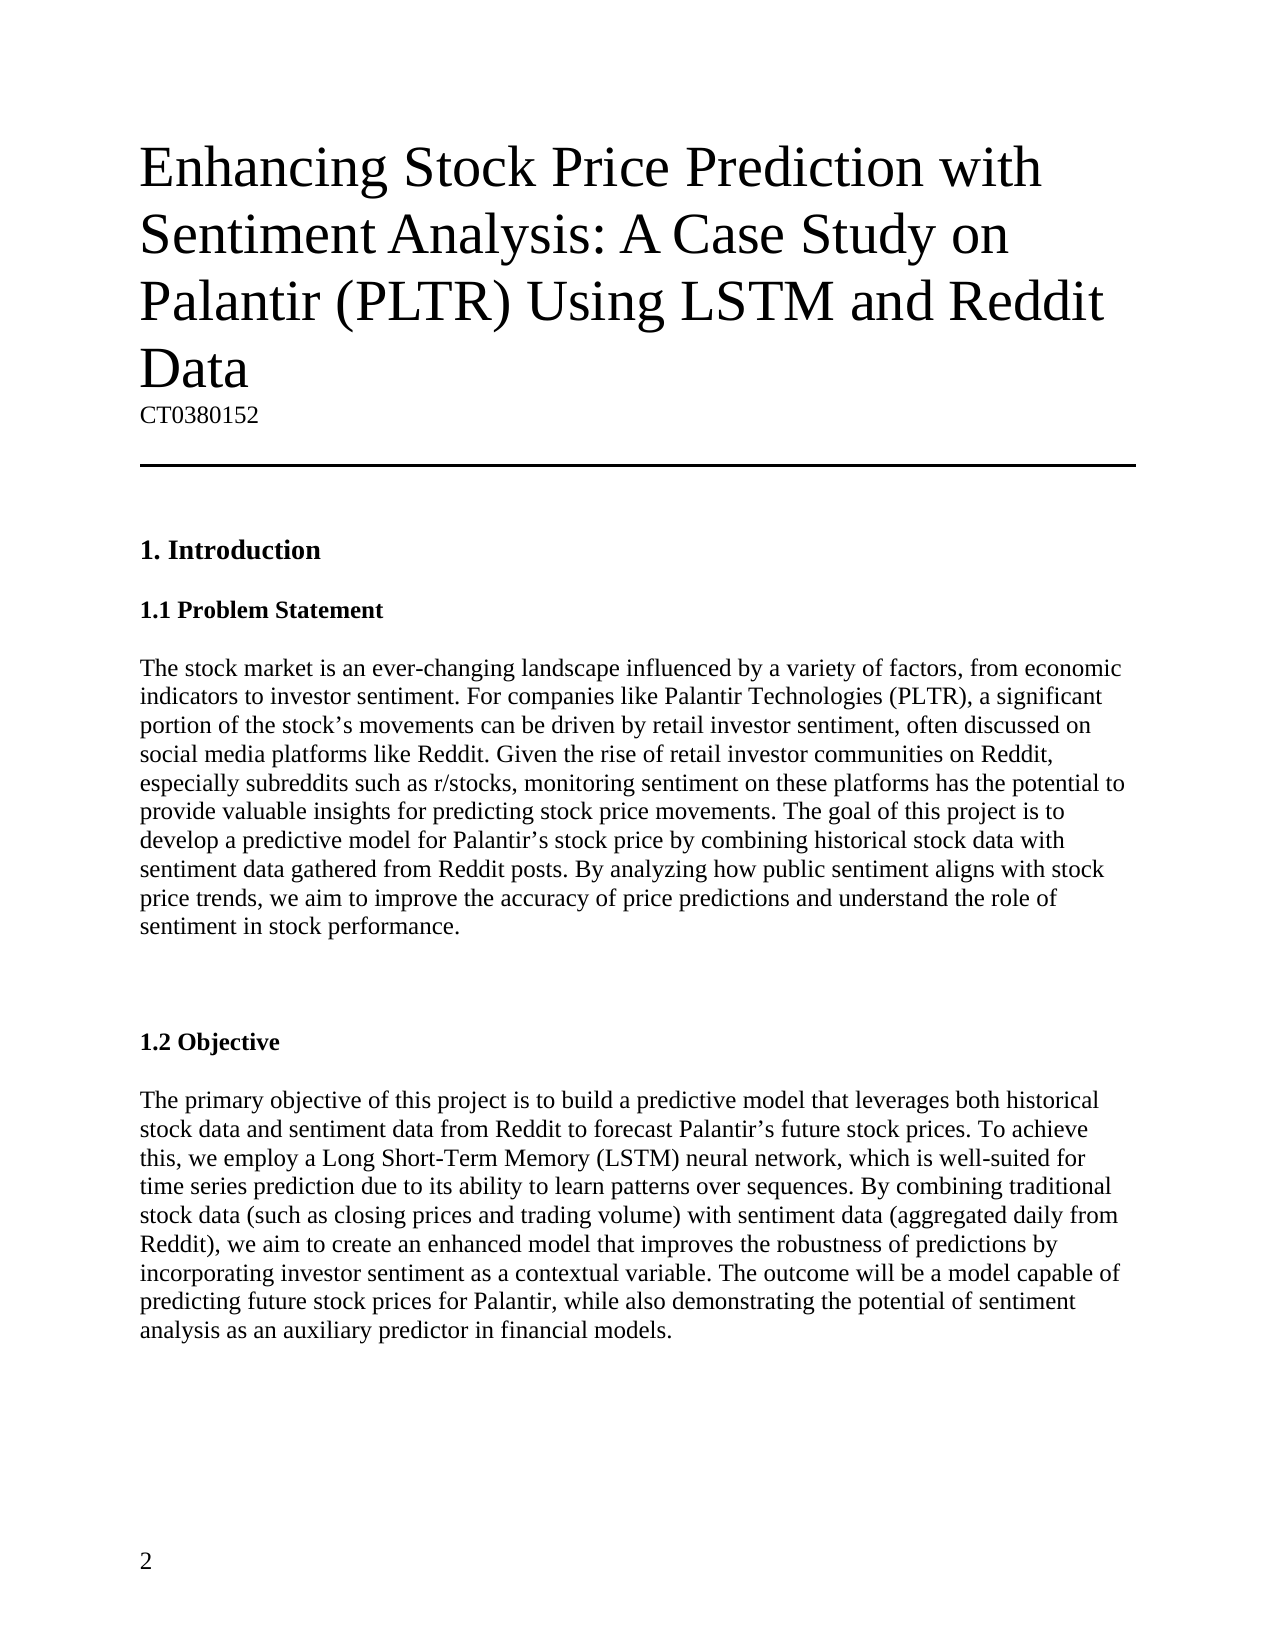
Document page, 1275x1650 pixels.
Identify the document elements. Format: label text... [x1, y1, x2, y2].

text 1.2 Objective [139, 1027, 1136, 1056]
title Enhancing Stock Price Prediction with Sentiment Analysis: A Case Study on Palantir (PLTR) Using LSTM and Reddit Data [139, 132, 1136, 400]
text The stock market is an ever-changing landscape influenced by a variety of factors, from economic indicators to investor sentiment. For companies like Palantir Technologies (PLTR), a significant portion of the stock’s movements can be driven by retail investor sentiment, often discussed on social media platforms like Reddit. Given the rise of retail investor communities on Reddit, especially subreddits such as r/stocks, monitoring sentiment on these platforms has the potential to provide valuable insights for predicting stock price movements. The goal of this project is to develop a predictive model for Palantir’s stock price by combining historical stock data with sentiment data gathered from Reddit posts. By analyzing how public sentiment aligns with stock price trends, we aim to improve the accuracy of price predictions and understand the role of sentiment in stock performance. [139, 653, 1136, 940]
text 1.1 Problem Statement [139, 595, 1136, 623]
text CT0380152 [139, 400, 1136, 467]
text 1. Introduction [139, 533, 1136, 566]
text The primary objective of this project is to build a predictive model that leverages both historical stock data and sentiment data from Reddit to forecast Palantir’s future stock prices. To achieve this, we employ a Long Short-Term Memory (LSTM) neural network, which is well-suited for time series prediction due to its ability to learn patterns over sequences. By combining traditional stock data (such as closing prices and trading volume) with sentiment data (aggregated daily from Reddit), we aim to create an enhanced model that improves the robustness of predictions by incorporating investor sentiment as a contextual variable. The outcome will be a model capable of predicting future stock prices for Palantir, while also demonstrating the potential of sentiment analysis as an auxiliary predictor in financial models. [139, 1085, 1136, 1344]
